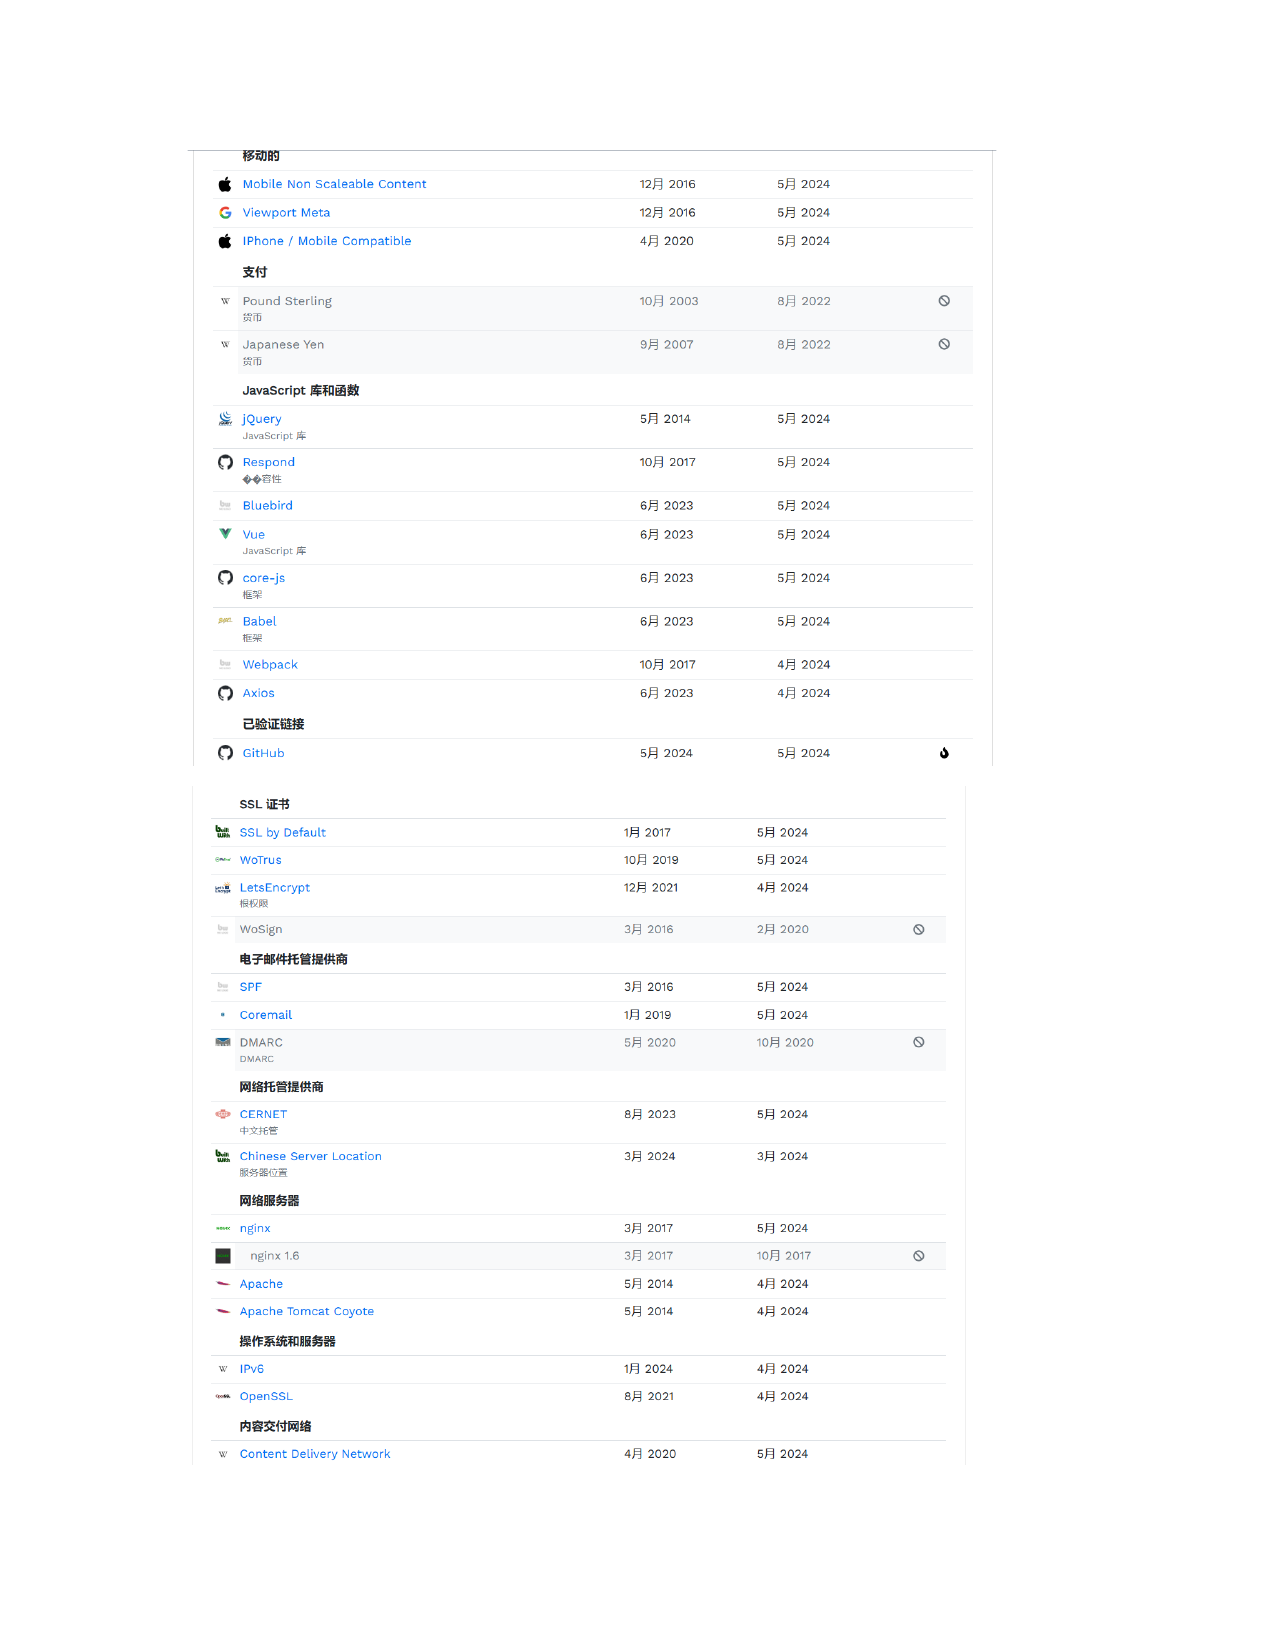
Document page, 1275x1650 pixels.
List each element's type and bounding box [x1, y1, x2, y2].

picture [187, 150, 997, 766]
picture [187, 786, 971, 1465]
